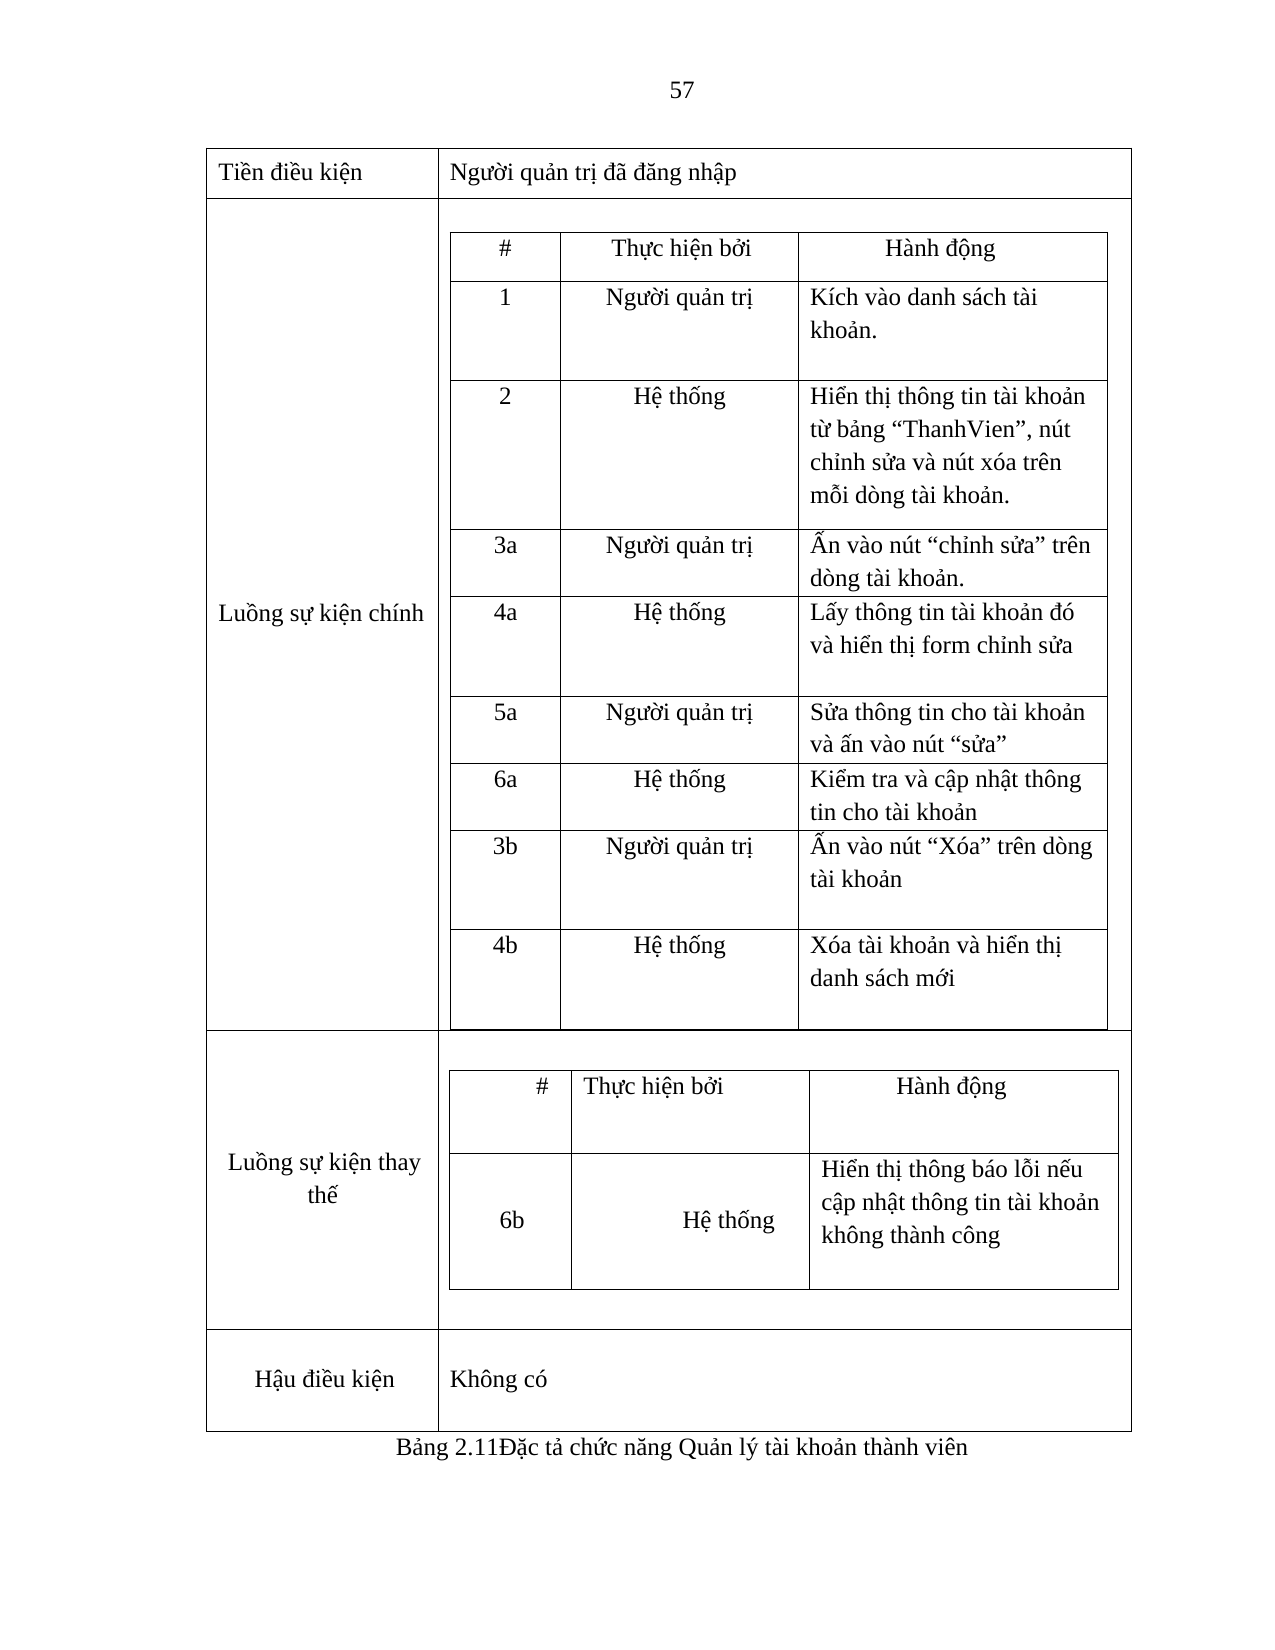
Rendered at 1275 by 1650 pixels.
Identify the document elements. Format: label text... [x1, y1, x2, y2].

table_cell [439, 1031, 1131, 1329]
table_cell Không có [439, 1330, 1131, 1431]
table_cell Tiền điều kiện [207, 149, 438, 198]
table_cell [439, 199, 1131, 1029]
table_cell Luồng sự kiện thay thế [207, 1031, 438, 1329]
table_cell Hậu điều kiện [207, 1330, 438, 1431]
table_cell Người quản trị đã đăng nhập [439, 149, 1131, 198]
table_cell Luồng sự kiện chính [207, 199, 438, 1029]
